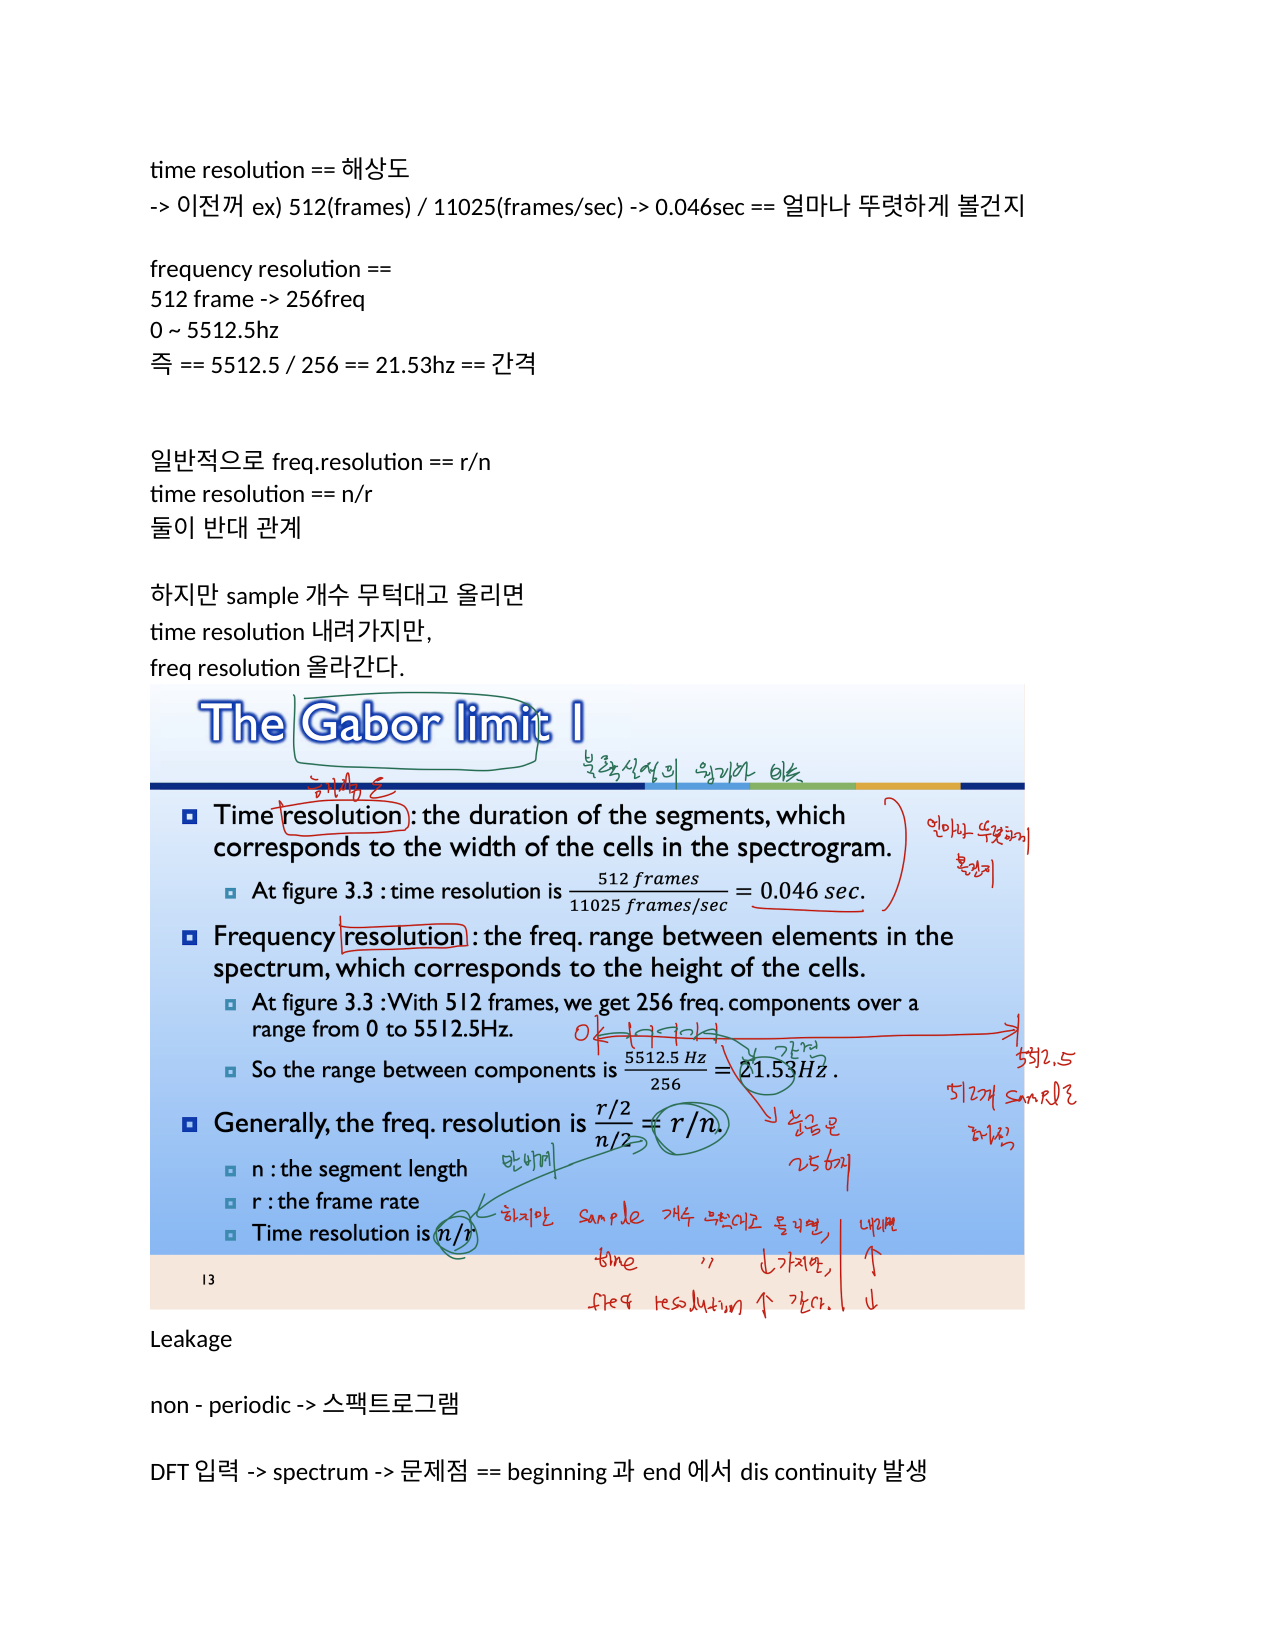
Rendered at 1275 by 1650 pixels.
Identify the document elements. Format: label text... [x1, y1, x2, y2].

text DFT입력 -> spectrum -> 문제점 == beginning 과 end 에서 dis continuity 발생 [150, 1451, 1125, 1487]
picture [150, 684, 1082, 1324]
text 일반적으로 freq.resolution == r/n [150, 442, 1125, 478]
text time resolution == n/r [150, 478, 1125, 509]
text Leakage [150, 1323, 1125, 1354]
text freq resolution 올라간다. [150, 648, 1125, 684]
text 512 frame -> 256freq [150, 283, 1125, 314]
text 하지만 sample 개수 무턱대고 올리면 [150, 575, 1125, 612]
text -> 이전꺼 ex) 512(frames) / 11025(frames/sec) -> 0.046sec == 얼마나 뚜렷하게 볼건지 [150, 186, 1125, 222]
text 둘이 반대 관계 [150, 509, 1125, 545]
text 0 ~ 5512.5hz [150, 314, 1125, 344]
text time resolution 내려가지만, [150, 612, 1125, 648]
text frequency resolution == [150, 253, 1125, 283]
text non - periodic -> 스팩트로그램 [150, 1384, 1125, 1421]
text 즉 == 5512.5 / 256 == 21.53hz == 간격 [150, 344, 1125, 381]
text time resolution == 해상도 [150, 150, 1125, 186]
